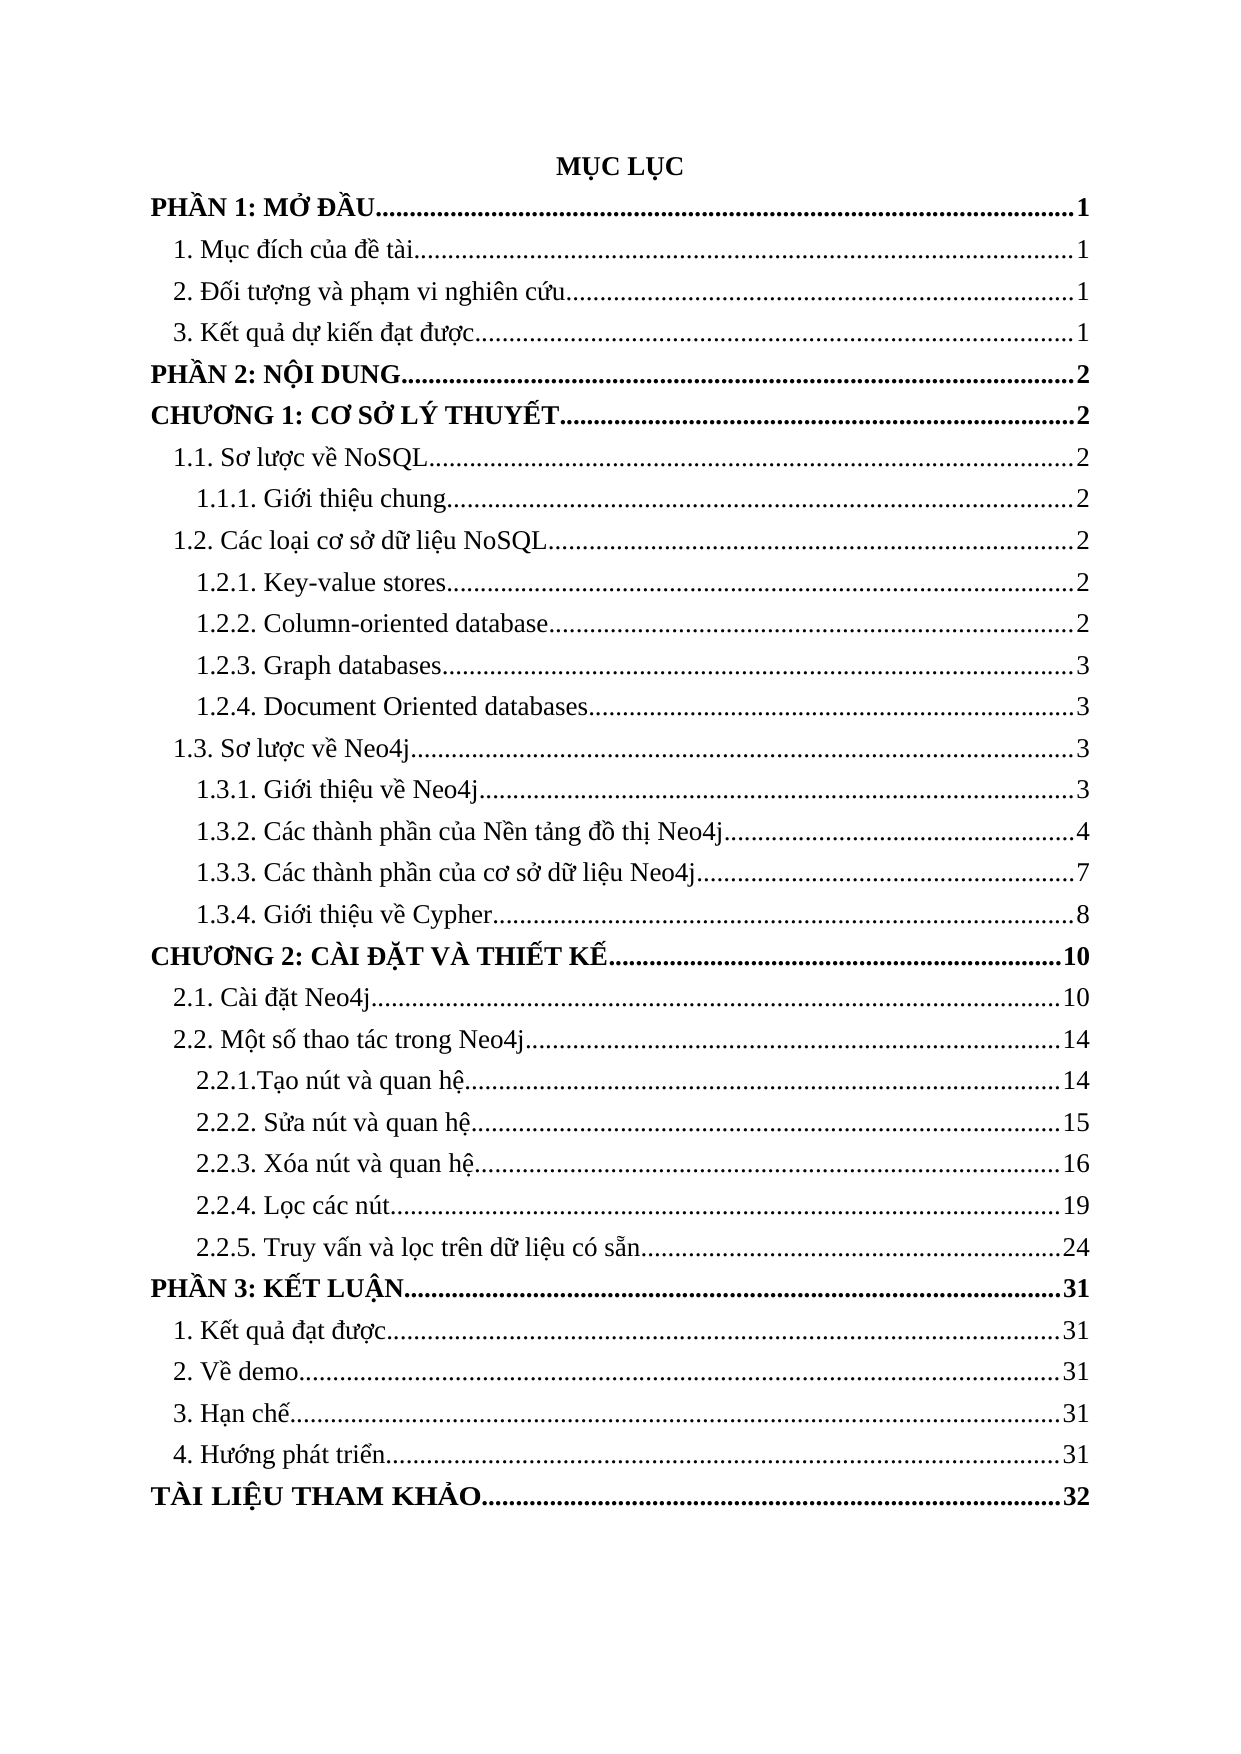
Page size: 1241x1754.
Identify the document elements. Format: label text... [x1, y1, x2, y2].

text 1.1.1. Giới thiệu chung 2 [196, 482, 1090, 514]
text 1.1. Sơ lược về NoSQL 2 [173, 441, 1090, 472]
text 1.3.2. Các thành phần của Nền tảng đồ thị Neo4j 4 [196, 815, 1090, 846]
text 1. Mục đích của đề tài 1 [173, 233, 1090, 264]
text 4. Hướng phát triển 31 [173, 1438, 1090, 1469]
text 2.2.2. Sửa nút và quan hệ 15 [196, 1106, 1090, 1137]
text 2.2.4. Lọc các nút. 19 [196, 1189, 1090, 1220]
text MỤC LỤC [150, 150, 1090, 181]
text CHƯƠNG 2: CÀI ĐẶT VÀ THIẾT KẾ 10 [150, 940, 1090, 971]
text 1. Kết quả đạt được 31 [173, 1314, 1090, 1345]
text 1.2. Các loại cơ sở dữ liệu NoSQL 2 [173, 524, 1090, 555]
text 1.2.1. Key-value stores 2 [196, 566, 1090, 597]
text PHẦN 1: MỞ ĐẦU 1 [150, 192, 1090, 223]
text 2.2. Một số thao tác trong Neo4j 14 [173, 1023, 1090, 1054]
text 1.3.4. Giới thiệu về Cypher 8 [196, 898, 1090, 929]
text 1.2.3. Graph databases 3 [196, 649, 1090, 680]
text 1.3. Sơ lược về Neo4j 3 [173, 732, 1090, 763]
text 1.3.3. Các thành phần của cơ sở dữ liệu Neo4j 7 [196, 857, 1090, 888]
text 2.2.1.Tạo nút và quan hệ 14 [196, 1064, 1090, 1096]
text PHẦN 3: KẾT LUẬN 31 [150, 1272, 1090, 1303]
text 2.2.5. Truy vấn và lọc trên dữ liệu có sẵn 24 [196, 1231, 1090, 1262]
text 1.3.1. Giới thiệu về Neo4j 3 [196, 773, 1090, 804]
text 1.2.4. Document Oriented databases 3 [196, 690, 1090, 721]
text 1.2.2. Column-oriented database 2 [196, 607, 1090, 638]
text 3. Kết quả dự kiến đạt được 1 [173, 316, 1090, 347]
text 2. Đối tượng và phạm vi nghiên cứu 1 [173, 275, 1090, 306]
text 2. Về demo 31 [173, 1355, 1090, 1386]
text 3. Hạn chế 31 [173, 1397, 1090, 1428]
text TÀI LIỆU THAM KHẢO 32 [150, 1480, 1090, 1511]
text 2.2.3. Xóa nút và quan hệ 16 [196, 1147, 1090, 1179]
text CHƯƠNG 1: CƠ SỞ LÝ THUYẾT 2 [150, 399, 1090, 431]
text 2.1. Cài đặt Neo4j 10 [173, 981, 1090, 1012]
text PHẦN 2: NỘI DUNG 2 [150, 358, 1090, 389]
